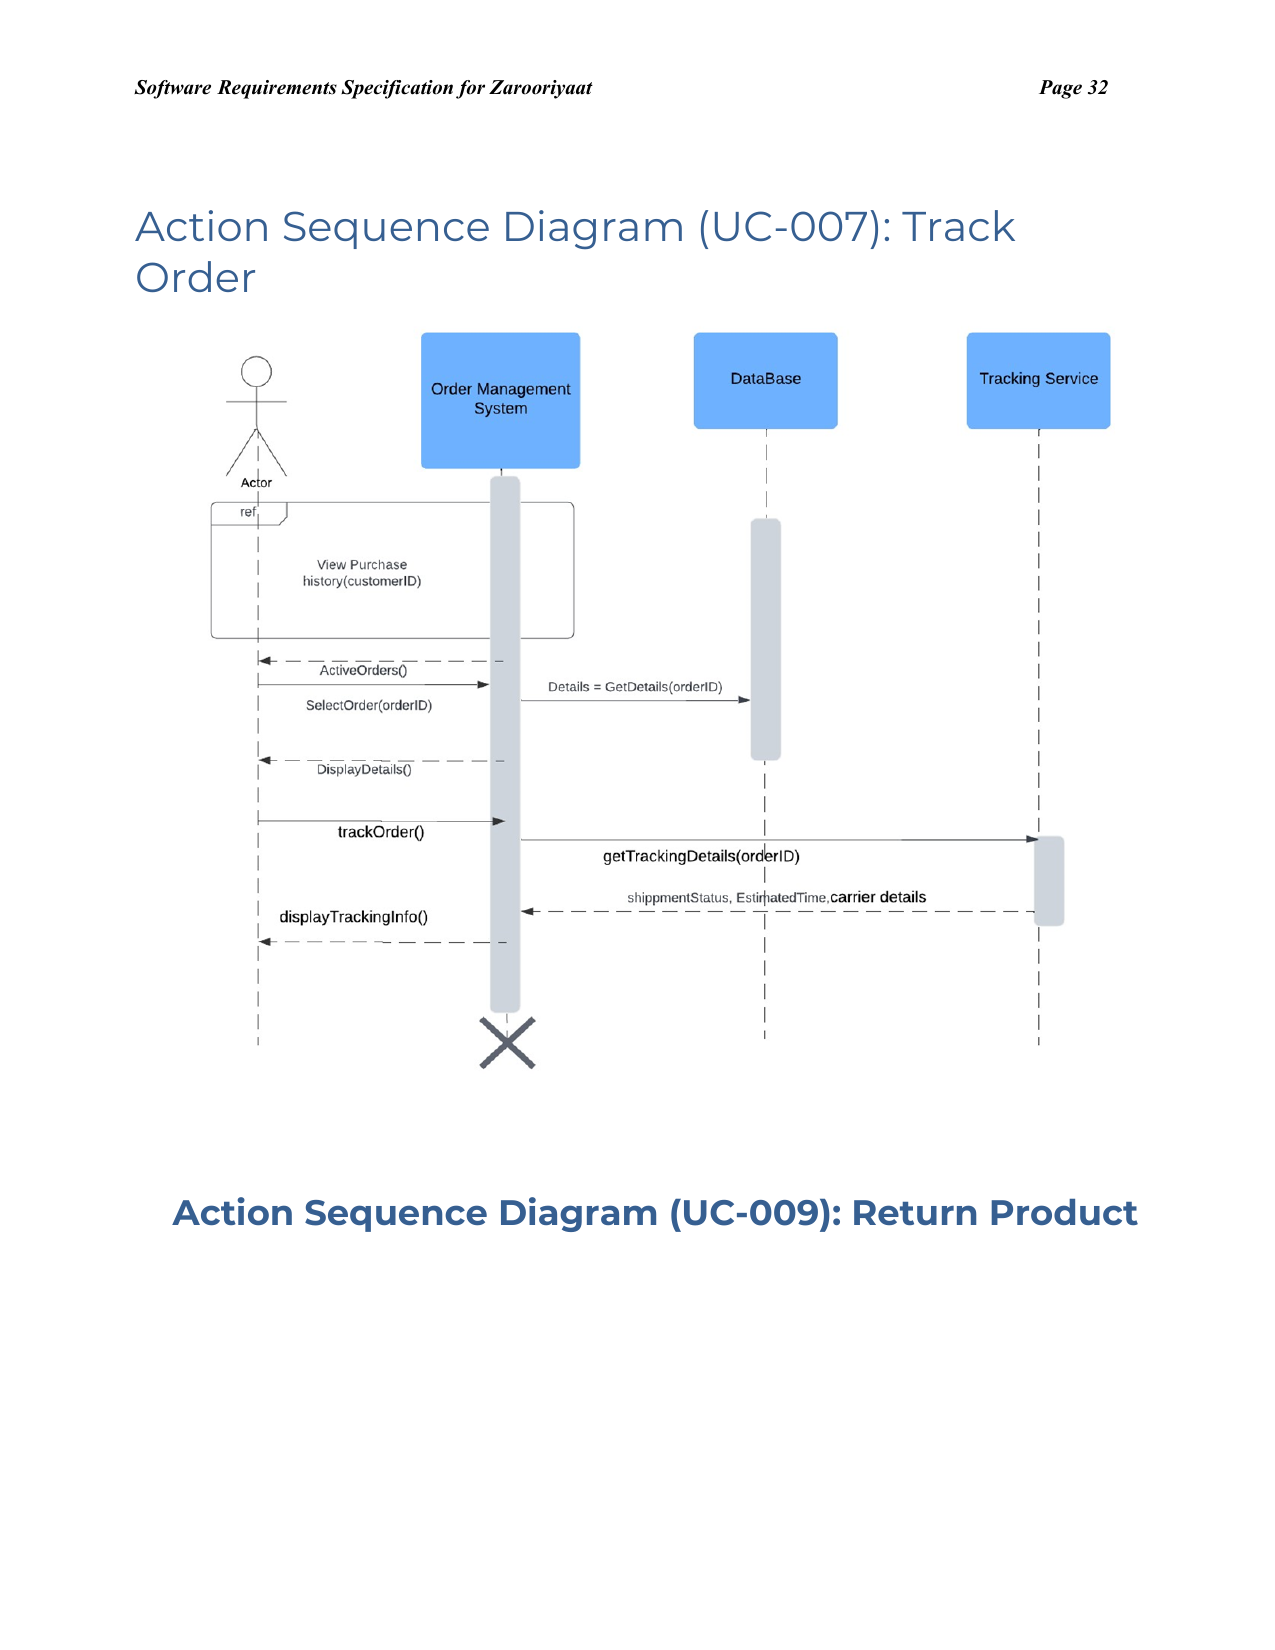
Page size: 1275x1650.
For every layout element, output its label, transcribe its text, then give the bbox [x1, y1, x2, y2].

text Action Sequence Diagram (UC-007): Track Order [135, 201, 1140, 302]
picture [135, 302, 1140, 1103]
subtitle Action Sequence Diagram (UC-009): Return Product [172, 1191, 1140, 1234]
